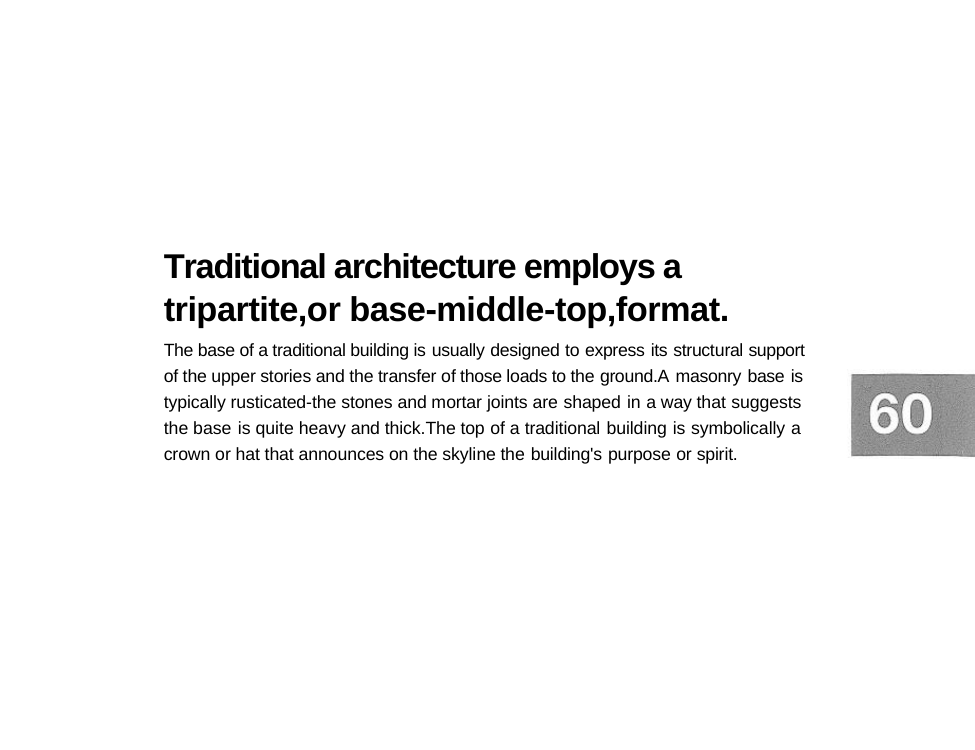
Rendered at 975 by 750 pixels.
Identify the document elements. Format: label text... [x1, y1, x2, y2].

text crown or hat that announces on the skyline the building's purpose or spirit. [163, 445, 975, 469]
text The base of a traditional building is usually designed to express its structural support [163, 341, 975, 367]
picture [846, 369, 975, 459]
text Traditional architecture employs a [163, 253, 975, 285]
text typically rusticated-the stones and mortar joints are shaped in a way that suggests [163, 393, 846, 417]
text the base is quite heavy and thick.The top of a traditional building is symbolically a [163, 419, 846, 443]
text tripartite,or base-middle-top,format. [163, 296, 975, 328]
text of the upper stories and the transfer of those loads to the ground.A masonry base is [163, 367, 975, 391]
